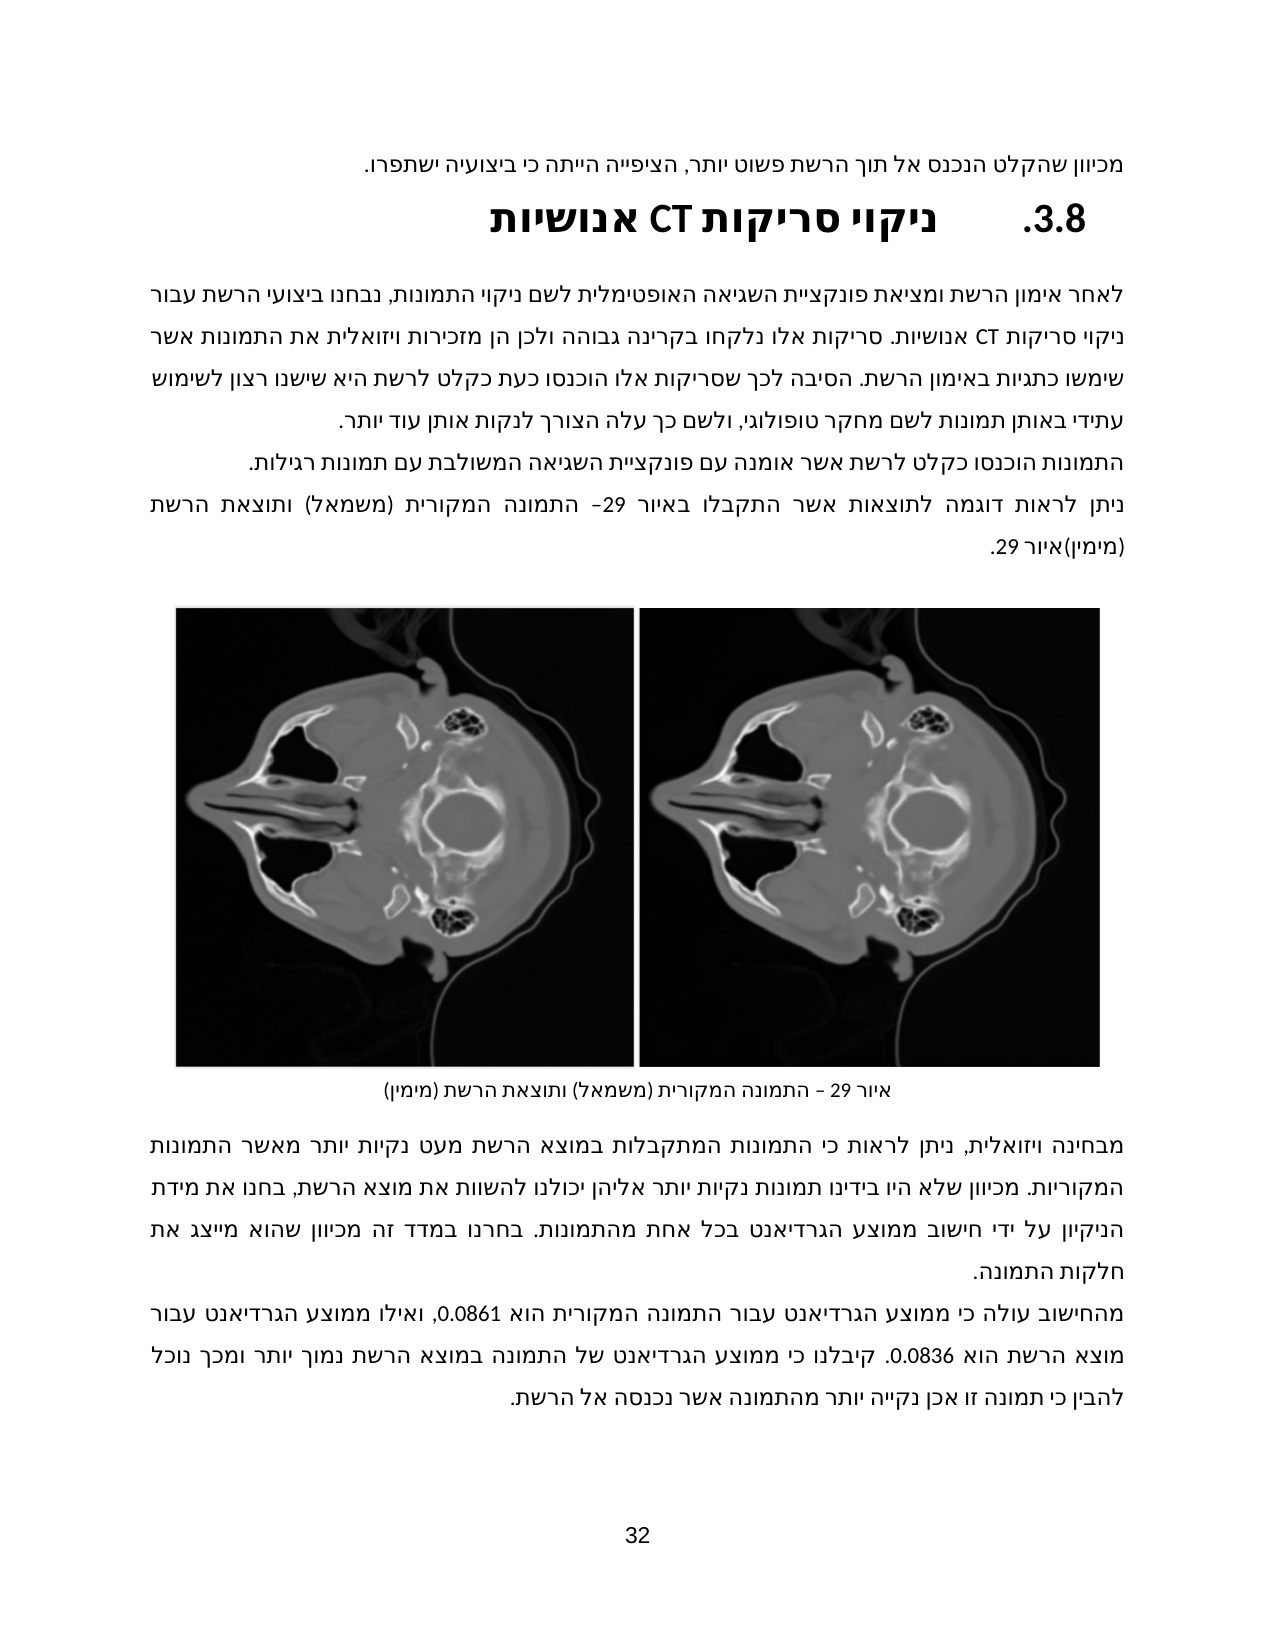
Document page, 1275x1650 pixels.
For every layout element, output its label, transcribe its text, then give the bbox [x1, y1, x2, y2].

picture [637, 608, 1101, 1067]
text מהחישוב עולה כי ממוצע הגרדיאנט עבור התמונה המקורית הוא 0.0861, ואילו ממוצע הגרדיאנט עבור מוצא הרשת הוא 0.0836. קיבלנו כי ממוצע הגרדיאנט של התמונה במוצא הרשת נמוך יותר ומכך נוכל להבין כי תמונה זו אכן נקייה יותר מהתמונה אשר נכנסה אל הרשת. [150, 1299, 1125, 1411]
text מכיוון שהקלט הנכנס אל תוך הרשת פשוט יותר, הציפייה הייתה כי ביצועיה ישתפרו. [150, 150, 1125, 178]
subtitle ניקוי סריקות CT אנושיות [150, 192, 1022, 243]
picture [174, 605, 635, 1069]
text לאחר אימון הרשת ומציאת פונקציית השגיאה האופטימלית לשם ניקוי התמונות, נבחנו ביצועי הרשת עבור ניקוי סריקות CT אנושיות. סריקות אלו נלקחו בקרינה גבוהה ולכן הן מזכירות ויזואלית את התמונות אשר שימשו כתגיות באימון הרשת. הסיבה לכך שסריקות אלו הוכנסו כעת כקלט לרשת היא שישנו רצון לשימוש עתידי באותן תמונות לשם מחקר טופולוגי, ולשם כך עלה הצורך לנקות אותן עוד יותר. [150, 280, 1125, 434]
text ניתן לראות דוגמה לתוצאות אשר התקבלו באיור 27. [150, 490, 1125, 560]
text התמונות הוכנסו כקלט לרשת אשר אומנה עם פונקציית השגיאה המשולבת עם תמונות רגילות. [150, 448, 1125, 476]
